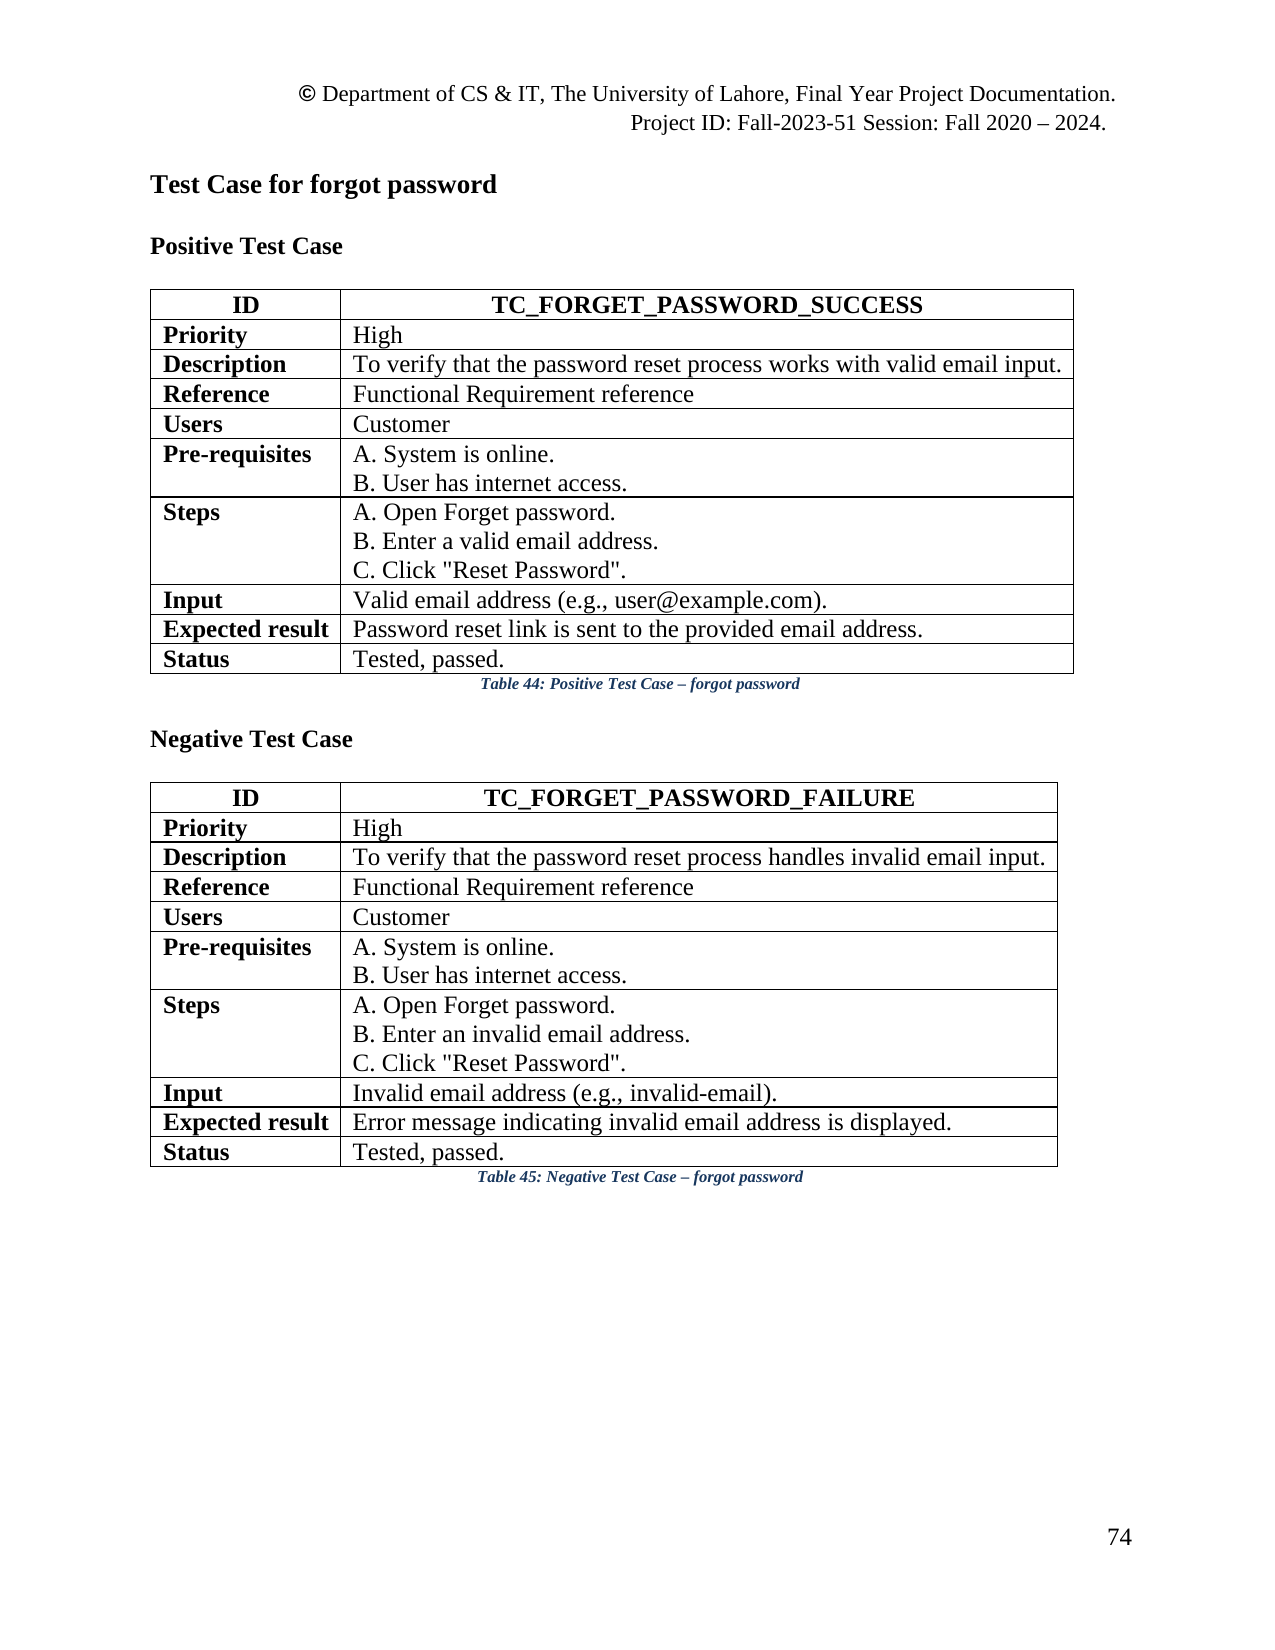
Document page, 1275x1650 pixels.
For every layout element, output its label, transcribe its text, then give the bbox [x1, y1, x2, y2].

subtitle Table 45: Negative Test Case – forgot password [150, 1167, 1132, 1186]
table_cell Priority [151, 813, 340, 841]
table_header TC_FORGET_PASSWORD_FAILURE [341, 783, 1057, 812]
table_cell Input [151, 1078, 340, 1106]
table_cell Steps [151, 498, 340, 584]
table_cell Reference [151, 379, 340, 408]
text Positive Test Case [150, 231, 1132, 260]
table_cell High [341, 320, 1073, 348]
table_cell Error message indicating invalid email address is displayed. [341, 1108, 1057, 1136]
table_cell To verify that the password reset process handles invalid email input. [341, 843, 1057, 871]
table_cell High [341, 813, 1057, 841]
table_cell Users [151, 902, 340, 931]
text Negative Test Case [150, 724, 1132, 753]
table_cell Description [151, 843, 340, 871]
table_cell Status [151, 644, 340, 673]
table_header TC_FORGET_PASSWORD_SUCCESS [341, 290, 1073, 319]
table_cell A. Open Forget password. B. Enter an invalid email address. C. Click "Reset Password". [341, 990, 1057, 1077]
table_cell Tested, passed. [341, 1137, 1057, 1166]
table_cell Pre-requisites [151, 439, 340, 496]
subtitle Test Case for forgot password [150, 168, 1132, 199]
table_cell Functional Requirement reference [341, 379, 1073, 408]
table_cell Steps [151, 990, 340, 1077]
table_cell Priority [151, 320, 340, 348]
table_cell A. System is online. B. User has internet access. [341, 932, 1057, 989]
table_cell Valid email address (e.g., user@example.com). [341, 585, 1073, 613]
table_cell Users [151, 409, 340, 438]
table_cell Input [151, 585, 340, 613]
table_cell Customer [341, 409, 1073, 438]
table_cell Customer [341, 902, 1057, 931]
table_cell Description [151, 350, 340, 378]
table_header ID [151, 290, 340, 319]
table_cell Pre-requisites [151, 932, 340, 989]
table_cell Tested, passed. [341, 644, 1073, 673]
table_cell A. Open Forget password. B. Enter a valid email address. C. Click "Reset Password". [341, 498, 1073, 584]
table_cell A. System is online. B. User has internet access. [341, 439, 1073, 496]
table_cell Password reset link is sent to the provided email address. [341, 615, 1073, 643]
table_cell Expected result [151, 615, 340, 643]
table_cell Functional Requirement reference [341, 872, 1057, 901]
subtitle Table 44: Positive Test Case – forgot password [150, 674, 1132, 693]
table_cell Expected result [151, 1108, 340, 1136]
table_cell Invalid email address (e.g., invalid-email). [341, 1078, 1057, 1106]
table_header ID [151, 783, 340, 812]
table_cell Status [151, 1137, 340, 1166]
table_cell Reference [151, 872, 340, 901]
table_cell To verify that the password reset process works with valid email input. [341, 350, 1073, 378]
